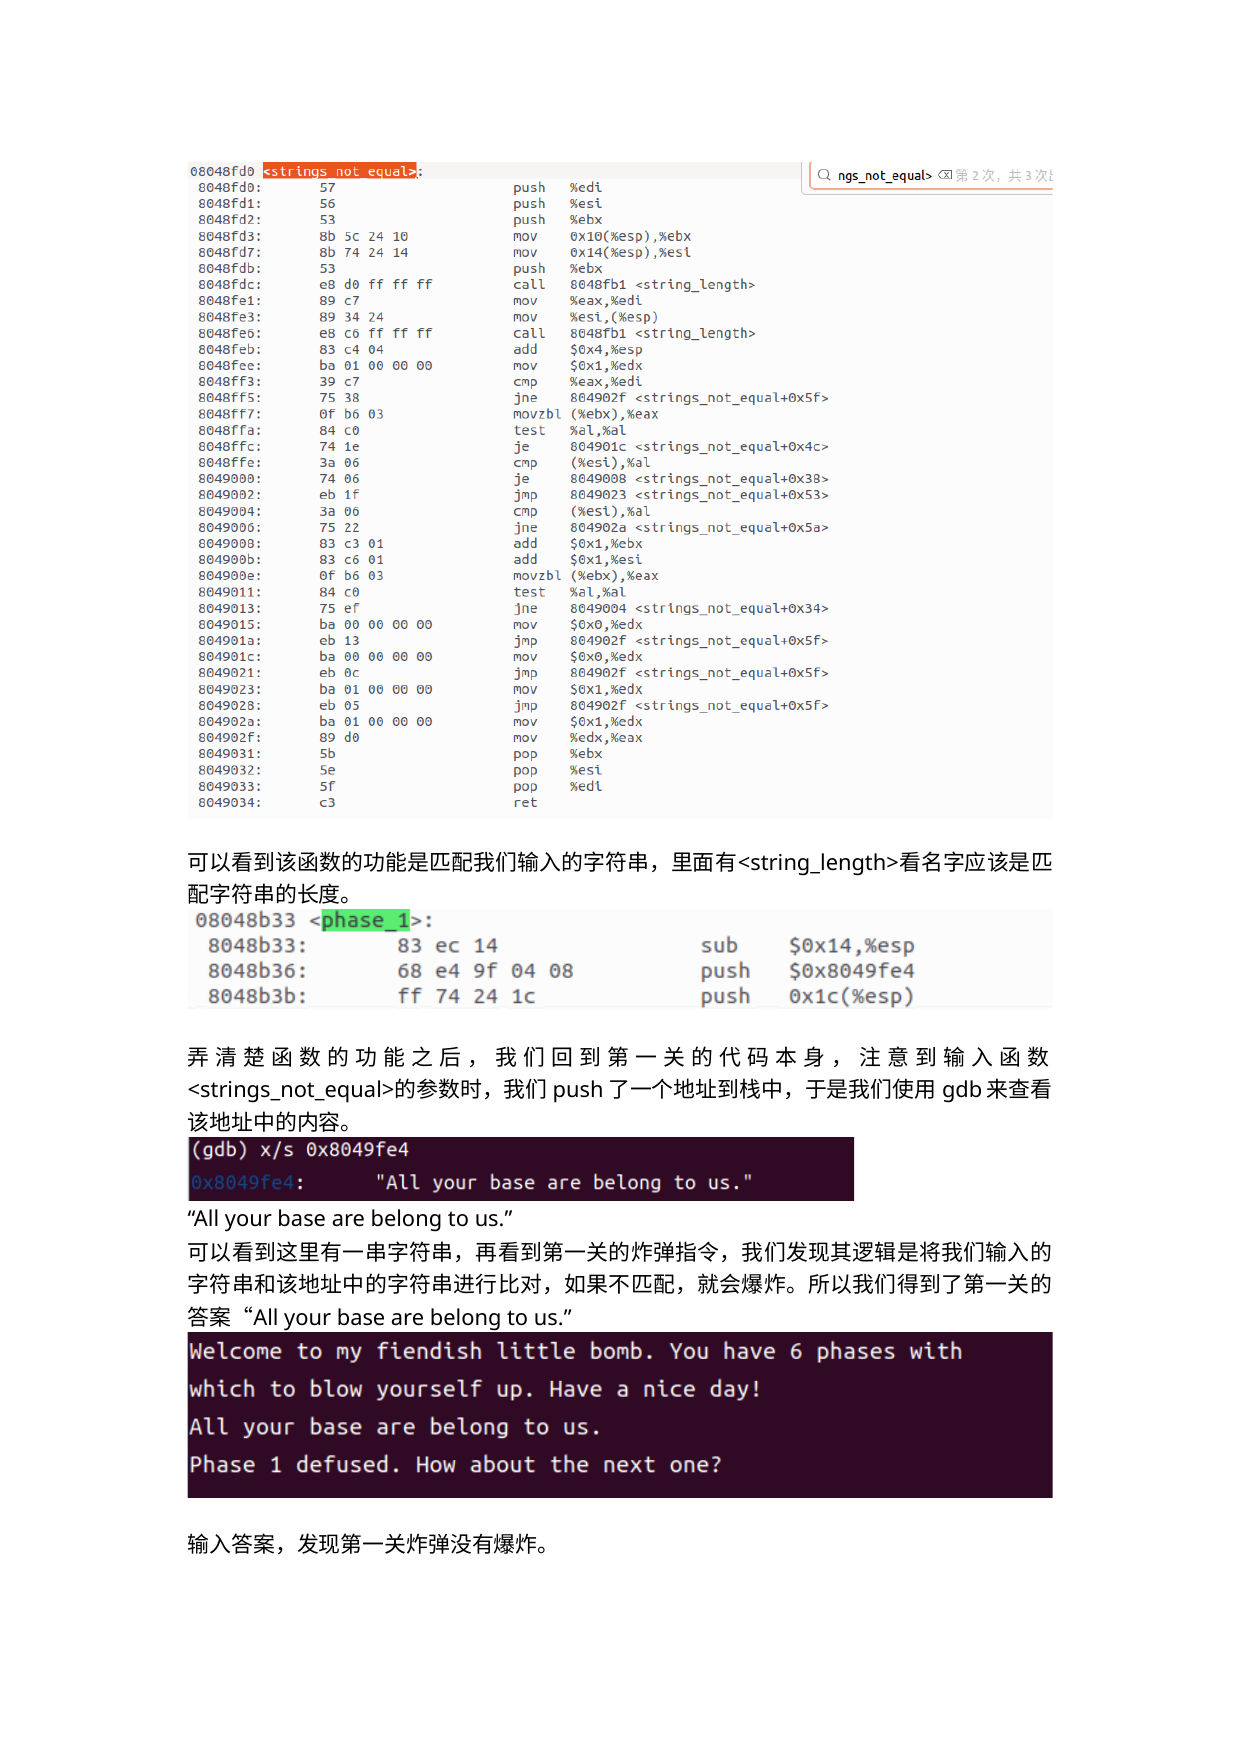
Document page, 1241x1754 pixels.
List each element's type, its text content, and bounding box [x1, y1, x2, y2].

picture [187, 1137, 855, 1201]
picture [187, 1332, 1053, 1498]
picture [187, 909, 1053, 1009]
text 可以看到这里有一串字符串，再看到第一关的炸弹指令，我们发现其逻辑是将我们输入的字符串和该地址中的字符串进行比对，如果不匹配，就会爆炸。所以我们得到了第一关的答案“All your base are belong to us.” [187, 1234, 1053, 1332]
text 输入答案，发现第一关炸弹没有爆炸。 [187, 1527, 1053, 1559]
text “All your base are belong to us.” [187, 1202, 1053, 1234]
picture [187, 162, 1053, 819]
text 可以看到该函数的功能是匹配我们输入的字符串，里面有<string_length>看名字应该是匹配字符串的长度。 [187, 844, 1053, 909]
